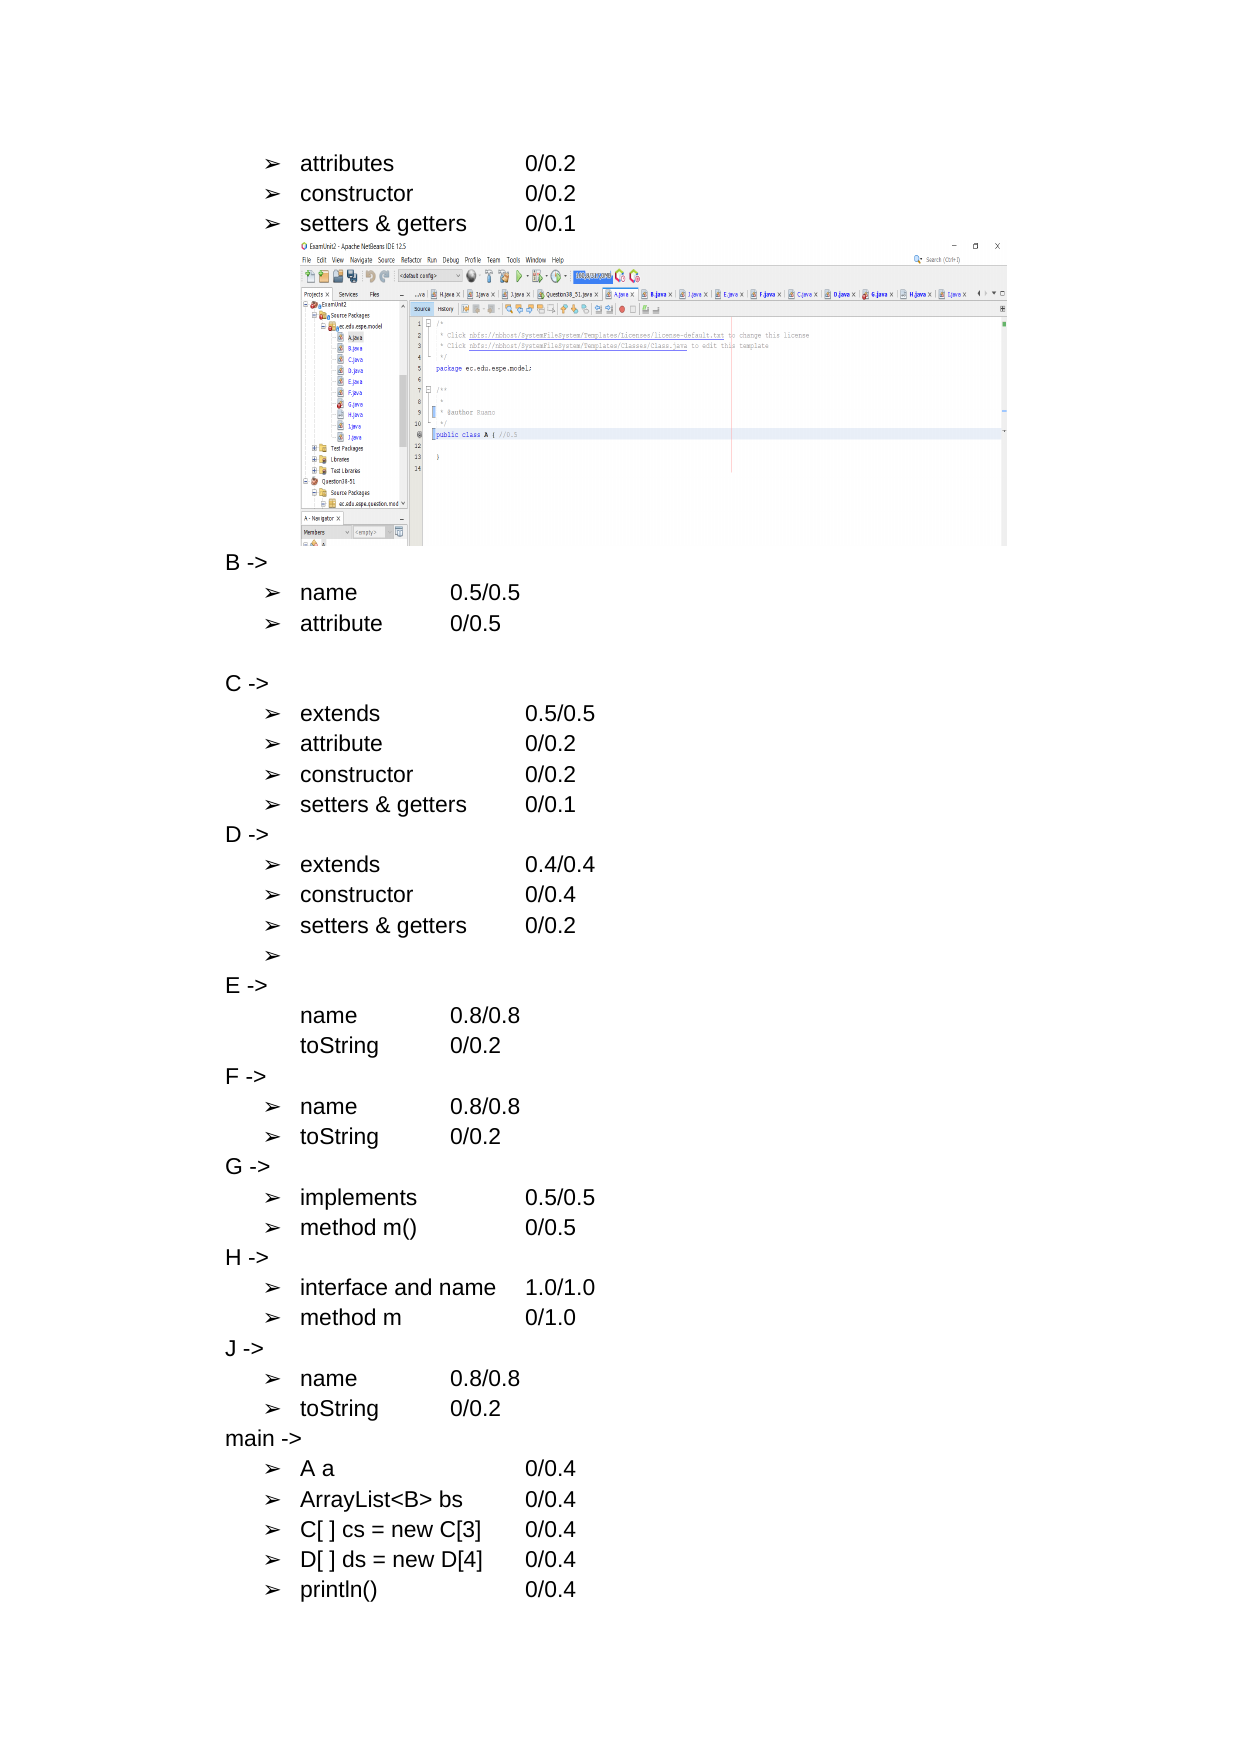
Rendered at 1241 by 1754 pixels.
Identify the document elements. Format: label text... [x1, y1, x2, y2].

list constructor 0/0.2 [262, 180, 1090, 207]
list interface and name 1.0/1.0 [262, 1274, 1090, 1301]
list method m 0/1.0 [262, 1304, 1090, 1331]
list setters & getters 0/0.1 [262, 210, 1090, 237]
text name 0.8/0.8 [225, 1002, 1090, 1029]
list println() 0/0.4 [262, 1576, 1090, 1603]
list extends 0.5/0.5 [262, 700, 1090, 727]
list name 0.8/0.8 [262, 1365, 1090, 1391]
text E -> [225, 972, 1090, 998]
list toString 0/0.2 [262, 1123, 1090, 1149]
list setters & getters 0/0.1 [262, 791, 1090, 817]
text C -> [225, 670, 1090, 696]
list C[ ] cs = new C[3] 0/0.4 [262, 1516, 1090, 1542]
list extends 0.4/0.4 [262, 851, 1090, 878]
list setters & getters 0/0.2 [262, 912, 1090, 938]
text B -> [225, 549, 1090, 576]
picture [300, 240, 1007, 546]
list name 0.5/0.5 [262, 579, 1090, 606]
text D -> [225, 821, 1090, 847]
list attribute 0/0.5 [262, 609, 1090, 636]
list method m() 0/0.5 [262, 1214, 1090, 1240]
text toString 0/0.2 [225, 1032, 1090, 1059]
text H -> [225, 1244, 1090, 1270]
text F -> [225, 1063, 1090, 1089]
list A a 0/0.4 [262, 1455, 1090, 1482]
list constructor 0/0.2 [262, 761, 1090, 787]
list name 0.8/0.8 [262, 1093, 1090, 1119]
list D[ ] ds = new D[4] 0/0.4 [262, 1546, 1090, 1572]
list ArrayList<B> bs 0/0.4 [262, 1486, 1090, 1512]
text G -> [225, 1153, 1090, 1180]
list implements 0.5/0.5 [262, 1183, 1090, 1210]
list attribute 0/0.2 [262, 730, 1090, 757]
list constructor 0/0.4 [262, 881, 1090, 908]
list attributes 0/0.2 [262, 150, 1090, 176]
list toString 0/0.2 [262, 1395, 1090, 1421]
text main -> [225, 1425, 1090, 1452]
